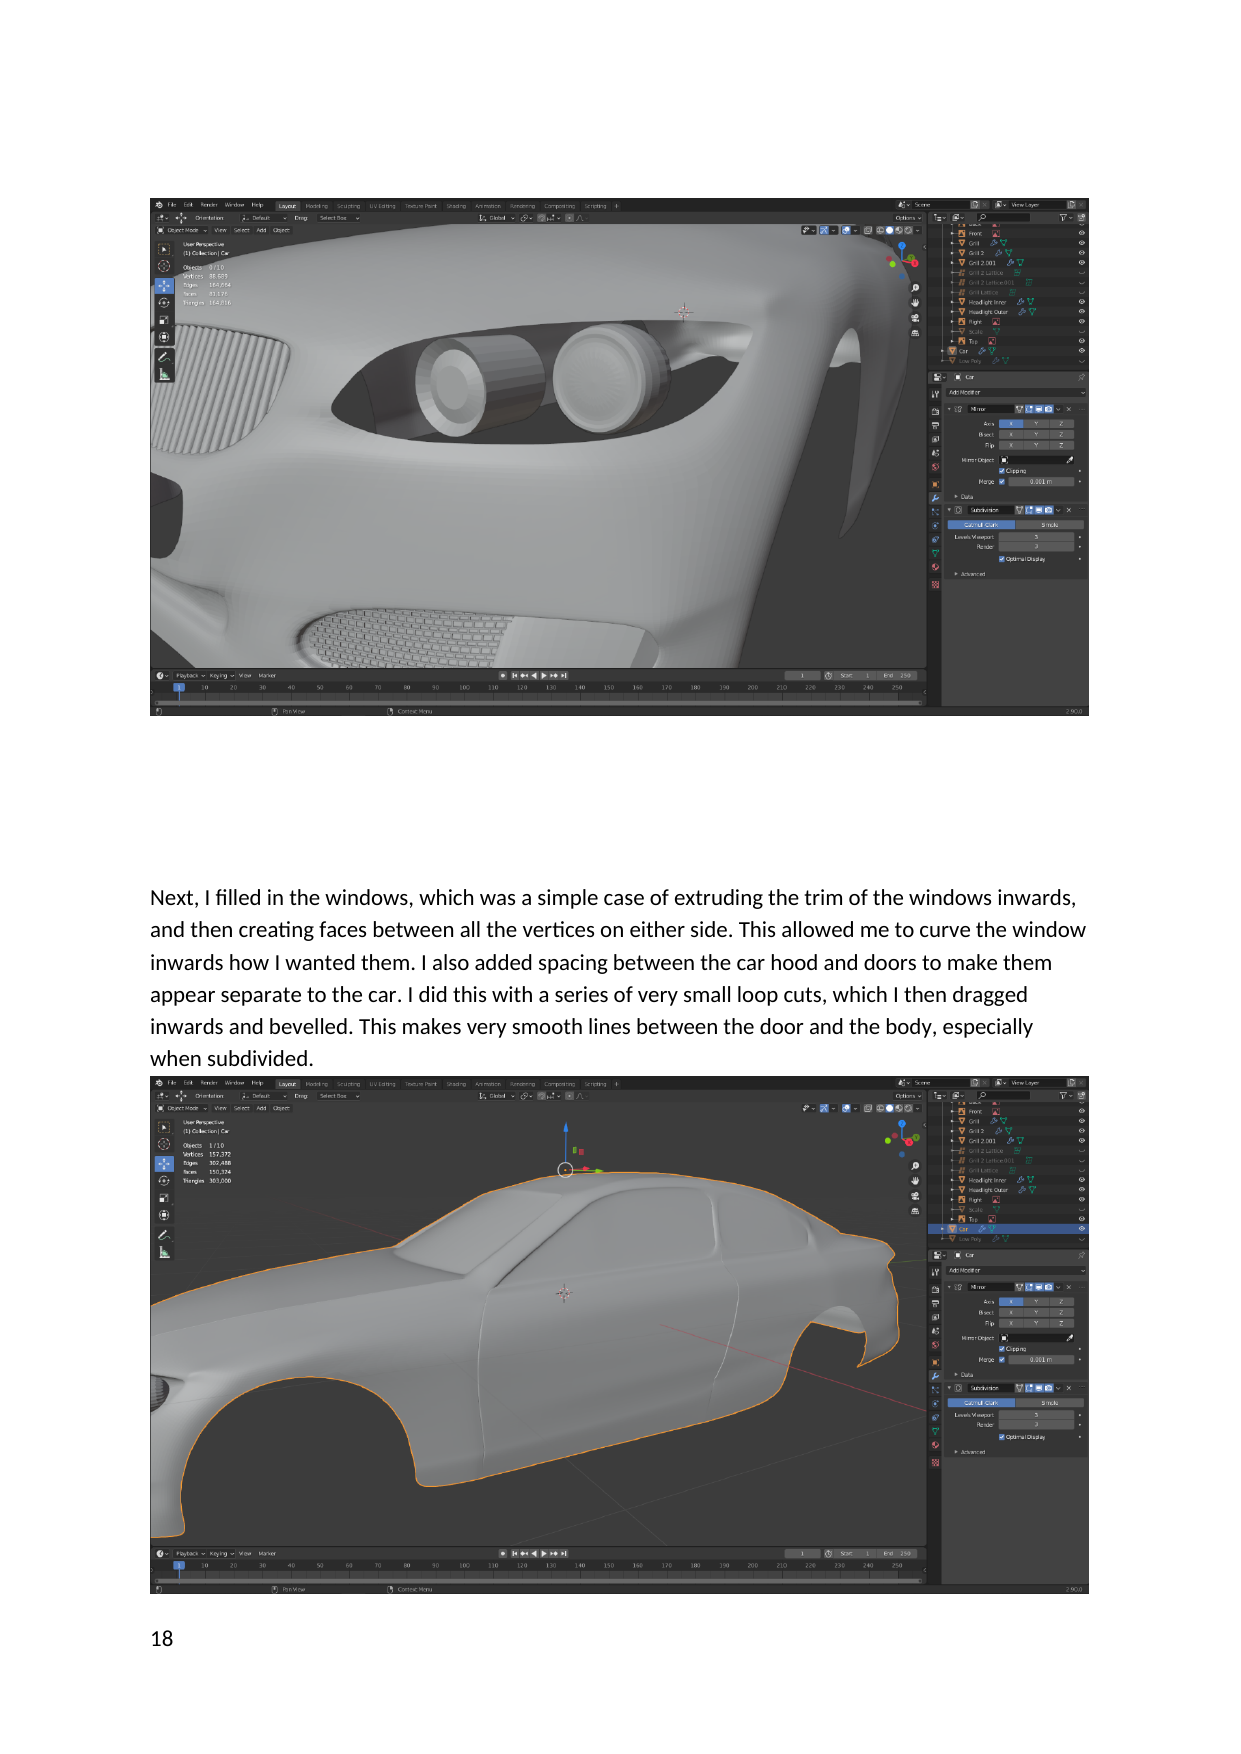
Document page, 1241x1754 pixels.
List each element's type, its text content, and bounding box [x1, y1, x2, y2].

picture [150, 1076, 1089, 1594]
picture [150, 198, 1089, 716]
